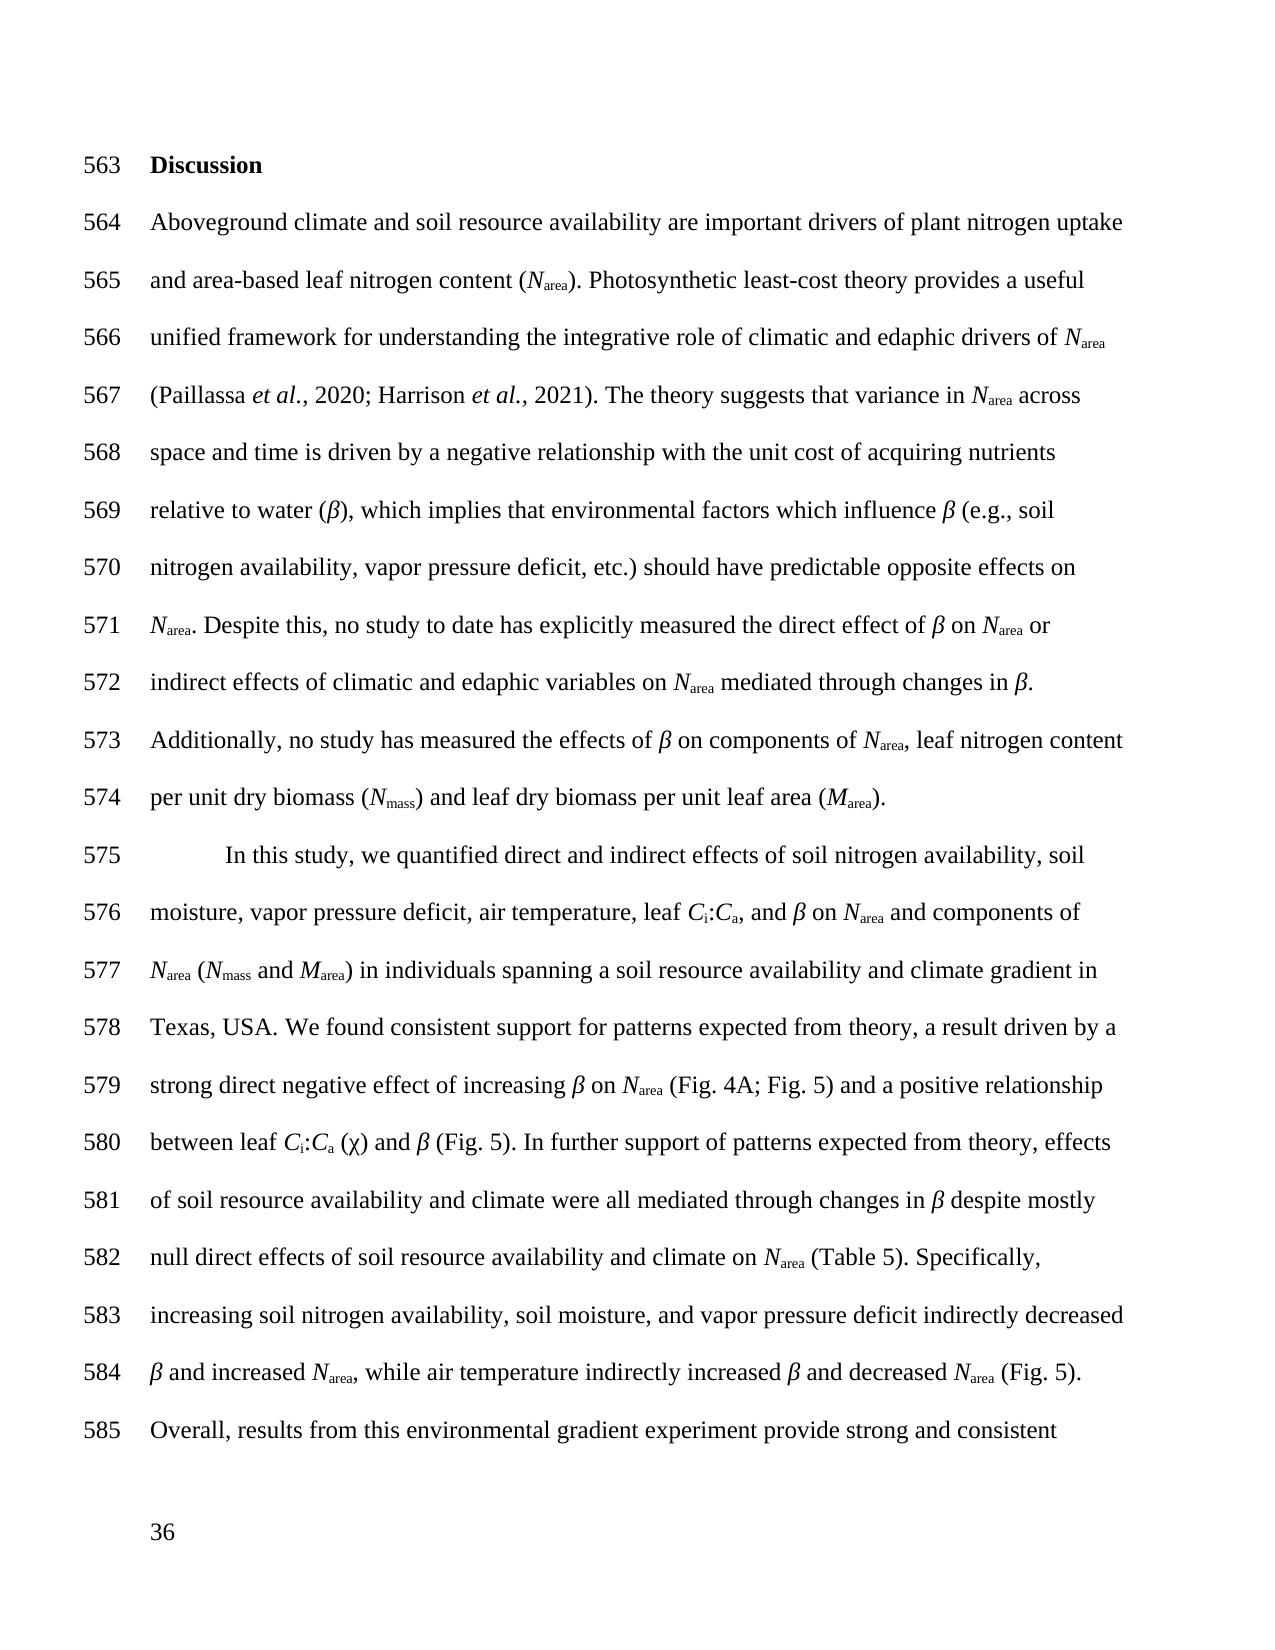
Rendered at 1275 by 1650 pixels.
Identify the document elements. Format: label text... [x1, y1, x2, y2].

text Discussion [150, 150, 1125, 179]
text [150, 840, 1125, 1444]
text Aboveground climate and soil resource availability are important drivers of plant nitrogen uptake and area-based leaf nitrogen content (Narea). Photosynthetic least-cost theory provides a useful unified framework for understanding the integrative role of climatic and edaphic drivers of Narea (Paillassa et al., 2020; Harrison et al., 2021). The theory suggests that variance in Narea across space and time is driven by a negative relationship with the unit cost of acquiring nutrients relative to water (β), which implies that environmental factors which influence β (e.g., soil nitrogen availability, vapor pressure deficit, etc.) should have predictable opposite effects on Narea. Despite this, no study to date has explicitly measured the direct effect of β on Narea or indirect effects of climatic and edaphic variables on Narea mediated through changes in β. Additionally, no study has measured the effects of β on components of Narea, leaf nitrogen content per unit dry biomass (Nmass) and leaf dry biomass per unit leaf area (Marea). [150, 207, 1125, 811]
